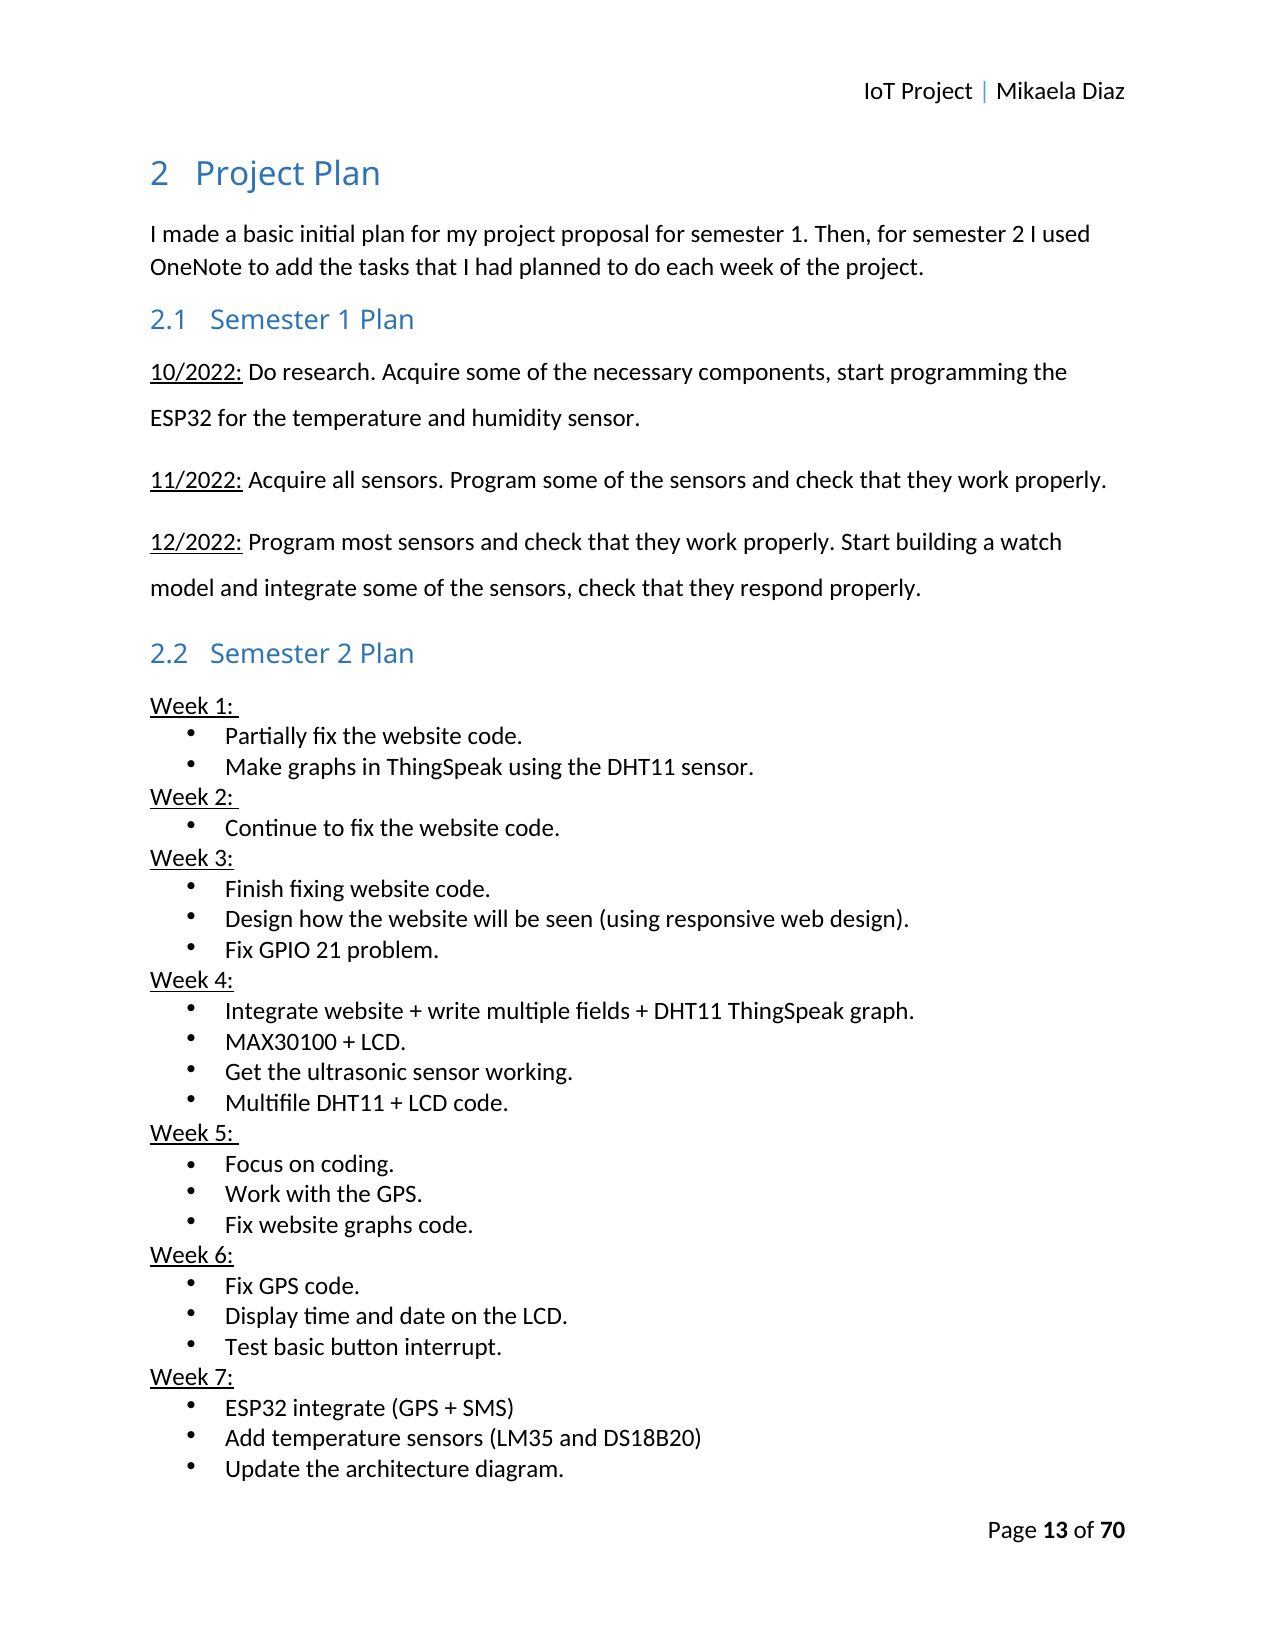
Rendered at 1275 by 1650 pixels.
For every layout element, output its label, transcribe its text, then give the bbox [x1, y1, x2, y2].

text 11/2022: Acquire all sensors. Program some of the sensors and check that they work properly. [150, 464, 1125, 494]
list Continue to fix the website code. [187, 812, 1125, 842]
list Design how the website will be seen (using responsive web design). [187, 903, 1125, 934]
subtitle Semester 1 Plan [150, 301, 1125, 337]
subtitle Semester 2 Plan [150, 634, 1125, 671]
list MAX30100 + LCD. [187, 1026, 1125, 1056]
text Week 2: [150, 781, 1125, 812]
text Week 6: [150, 1239, 1125, 1270]
list Focus on coding. [187, 1148, 1125, 1178]
list Make graphs in ThingSpeak using the DHT11 sensor. [187, 751, 1125, 781]
text Week 7: [150, 1361, 1125, 1392]
list Multifile DHT11 + LCD code. [187, 1087, 1125, 1117]
list Add temperature sensors (LM35 and DS18B20) [187, 1422, 1125, 1453]
list Update the architecture diagram. [187, 1453, 1125, 1483]
list Work with the GPS. [187, 1178, 1125, 1209]
list Test basic button interrupt. [187, 1331, 1125, 1361]
list Fix GPIO 21 problem. [187, 934, 1125, 964]
subtitle Project Plan [150, 150, 1125, 195]
list Partially fix the website code. [187, 720, 1125, 751]
list Fix GPS code. [187, 1270, 1125, 1300]
text 10/2022: Do research. Acquire some of the necessary components, start programming the ESP32 for the temperature and humidity sensor. [150, 356, 1125, 432]
list ESP32 integrate (GPS + SMS) [187, 1392, 1125, 1422]
list Finish fixing website code. [187, 873, 1125, 903]
list Display time and date on the LCD. [187, 1300, 1125, 1331]
text Week 1: [150, 690, 1125, 720]
list Integrate website + write multiple fields + DHT11 ThingSpeak graph. [187, 995, 1125, 1026]
text Week 3: [150, 842, 1125, 873]
list Get the ultrasonic sensor working. [187, 1056, 1125, 1087]
text Week 5: [150, 1117, 1125, 1148]
text Week 4: [150, 964, 1125, 995]
text I made a basic initial plan for my project proposal for semester 1. Then, for semester 2 I used OneNote to add the tasks that I had planned to do each week of the project. [150, 218, 1125, 282]
text 12/2022: Program most sensors and check that they work properly. Start building a watch model and integrate some of the sensors, check that they respond properly. [150, 526, 1125, 603]
list Fix website graphs code. [187, 1209, 1125, 1239]
